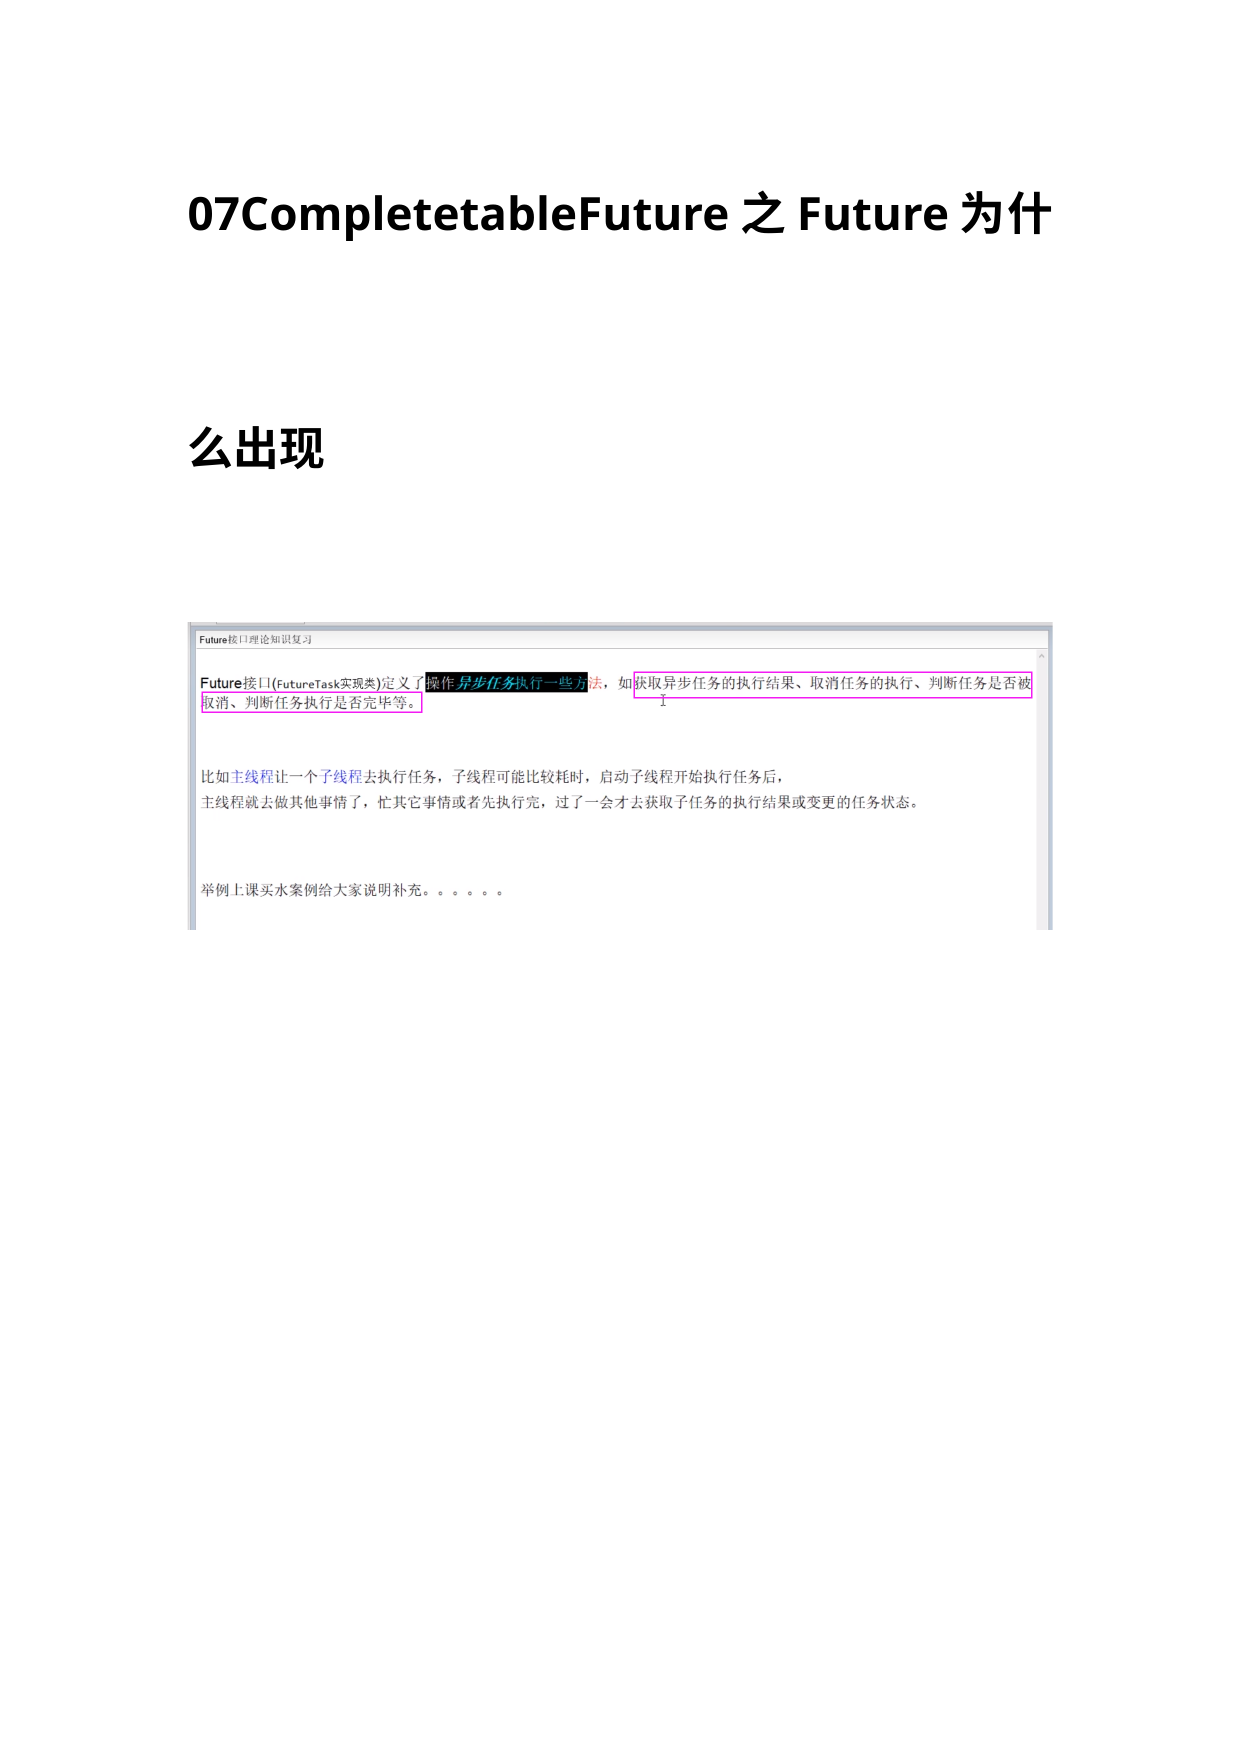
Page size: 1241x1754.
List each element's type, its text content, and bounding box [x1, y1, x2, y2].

picture [187, 622, 1053, 930]
subtitle 07CompletetableFuture之Future为什么出现 [187, 162, 1053, 494]
